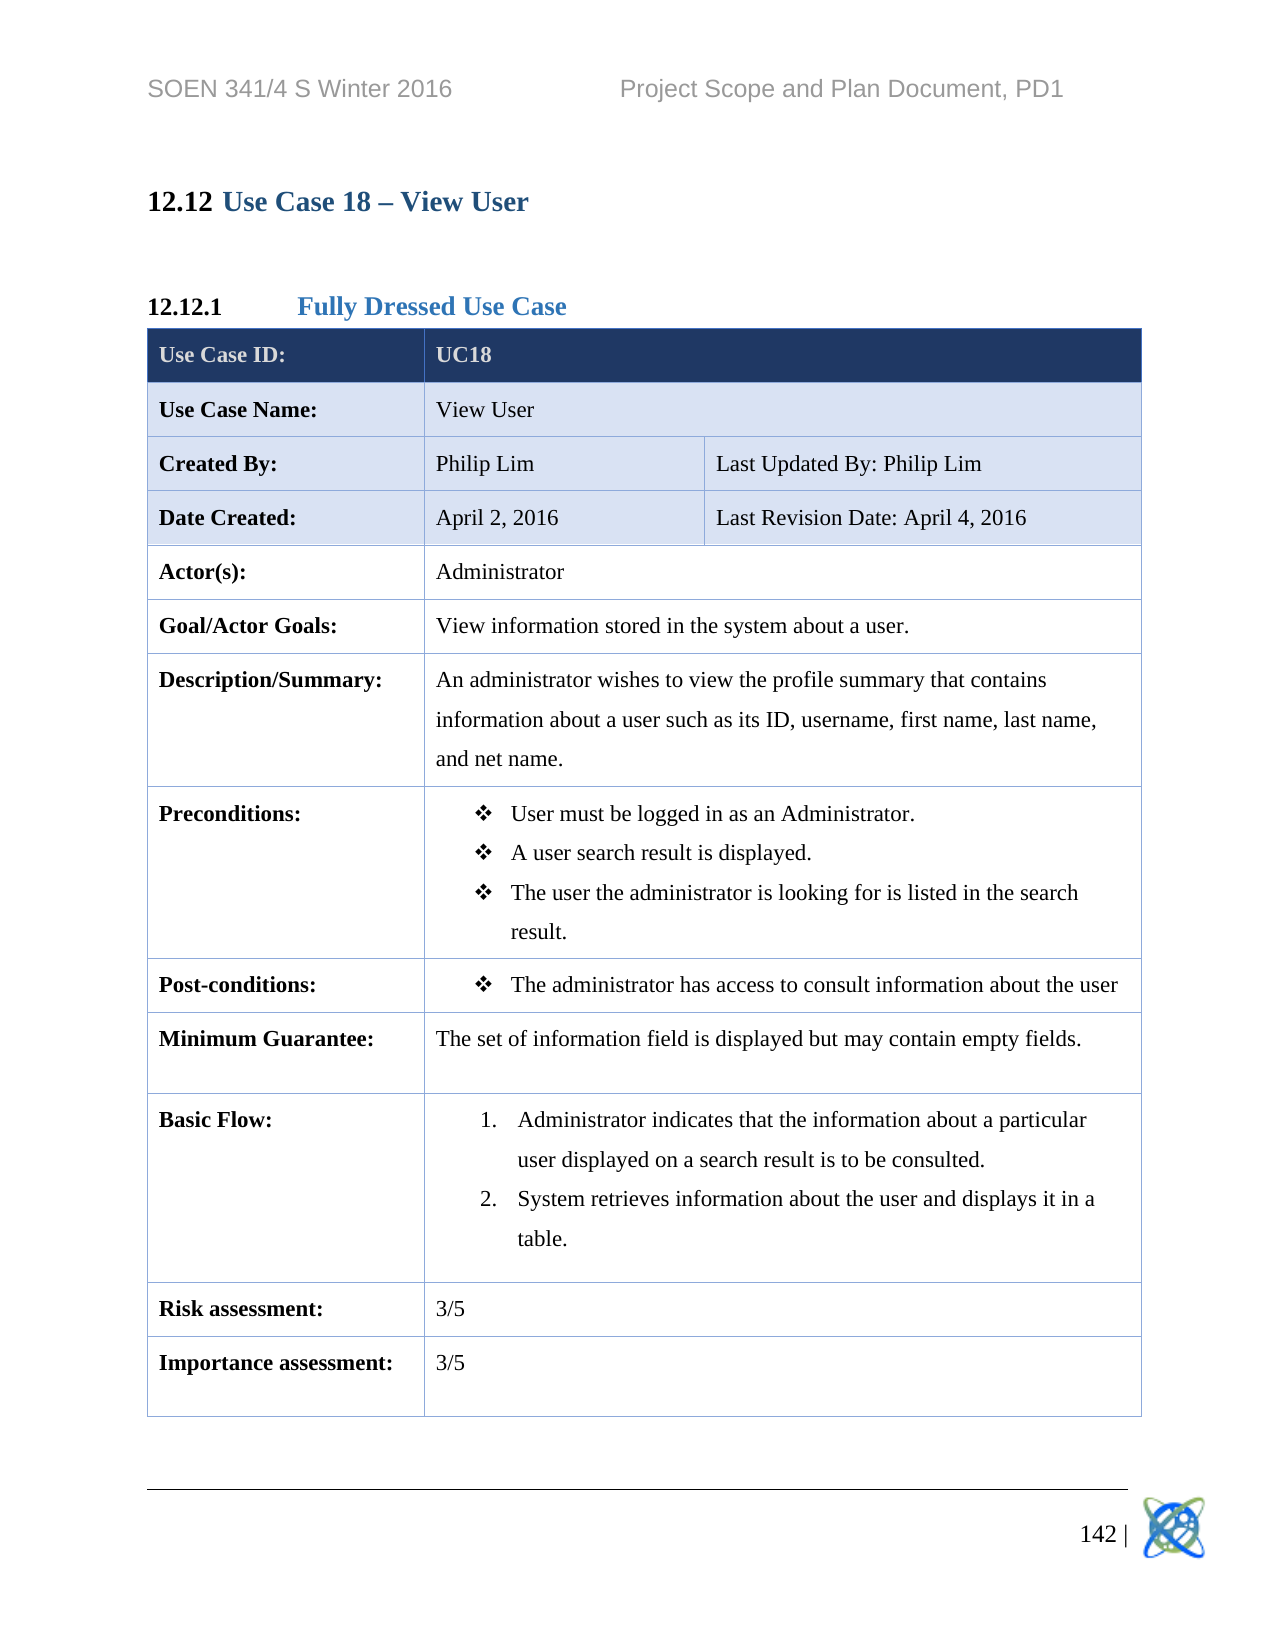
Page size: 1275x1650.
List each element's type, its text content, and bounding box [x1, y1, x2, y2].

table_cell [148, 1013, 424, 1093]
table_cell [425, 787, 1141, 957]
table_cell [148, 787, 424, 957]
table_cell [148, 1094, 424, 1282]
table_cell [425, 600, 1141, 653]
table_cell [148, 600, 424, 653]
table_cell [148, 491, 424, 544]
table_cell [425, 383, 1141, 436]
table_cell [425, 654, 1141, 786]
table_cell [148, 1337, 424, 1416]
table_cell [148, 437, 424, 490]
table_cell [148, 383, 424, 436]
text Use Case 18 – View User [147, 184, 1128, 218]
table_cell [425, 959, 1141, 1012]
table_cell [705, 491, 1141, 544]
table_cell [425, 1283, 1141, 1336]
picture [1123, 1490, 1224, 1566]
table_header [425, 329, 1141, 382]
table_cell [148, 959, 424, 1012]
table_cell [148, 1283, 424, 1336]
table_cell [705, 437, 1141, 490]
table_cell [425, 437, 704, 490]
text Fully Dressed Use Case [147, 291, 1128, 322]
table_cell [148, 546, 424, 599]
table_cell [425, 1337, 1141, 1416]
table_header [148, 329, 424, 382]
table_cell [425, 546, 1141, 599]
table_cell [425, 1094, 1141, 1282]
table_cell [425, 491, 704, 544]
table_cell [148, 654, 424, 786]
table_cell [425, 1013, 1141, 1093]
